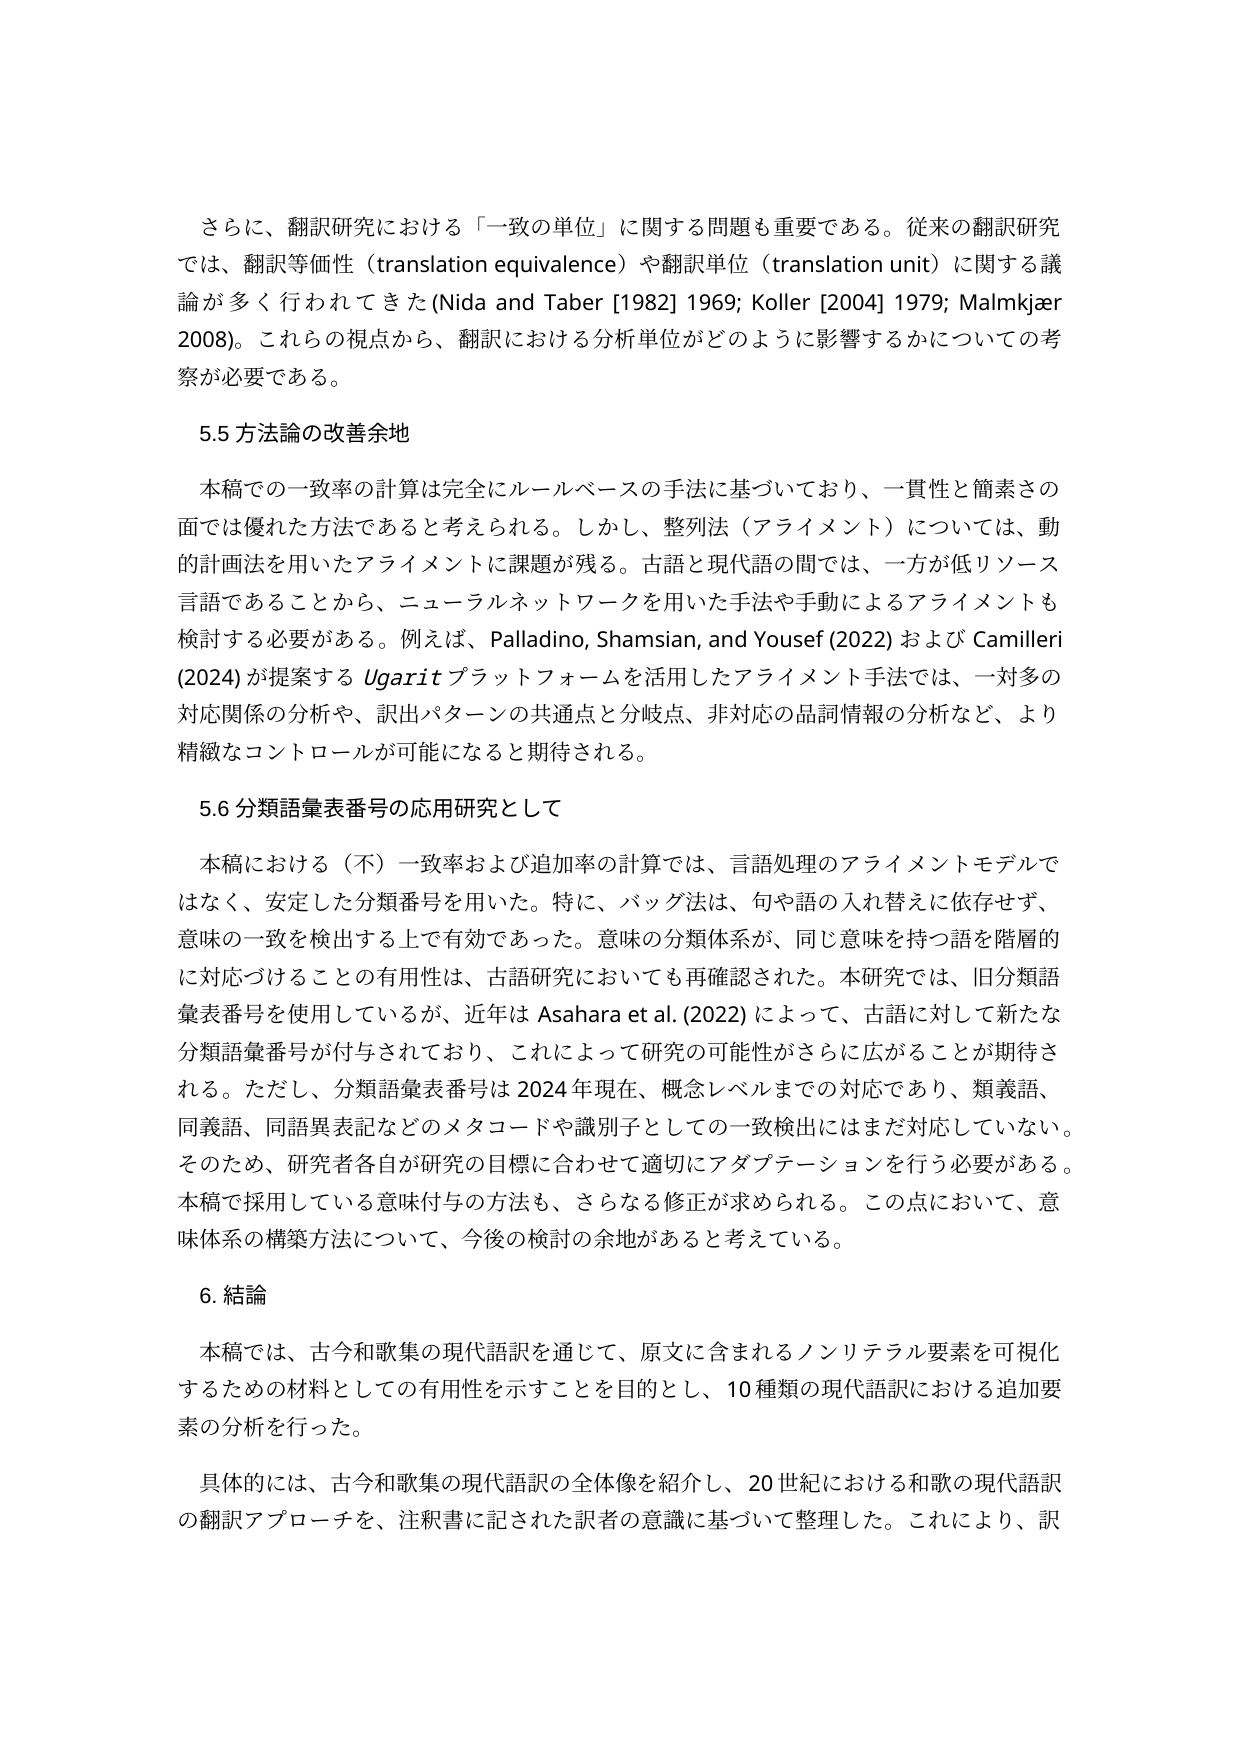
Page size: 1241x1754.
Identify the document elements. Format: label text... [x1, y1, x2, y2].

subtitle 6. 結論 [177, 1276, 1063, 1313]
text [177, 1463, 1063, 1538]
text さらに、翻訳研究における「一致の単位」に関する問題も重要である。従来の翻訳研究では、翻訳等価性（translation equivalence）や翻訳単位（translation unit）に関する議論が多く行われてきた(Nida and Taber [1982] 1969; Koller [2004] 1979; Malmkjær 2008)。これらの視点から、翻訳における分析単位がどのように影響するかについての考察が必要である。 [177, 207, 1063, 394]
subtitle 5.6 分類語彙表番号の応用研究として [177, 788, 1063, 826]
text 本稿では、古今和歌集の現代語訳を通じて、原文に含まれるノンリテラル要素を可視化するための材料としての有用性を示すことを目的とし、10種類の現代語訳における追加要素の分析を行った。 [177, 1332, 1063, 1444]
text 本稿での一致率の計算は完全にルールベースの手法に基づいており、一貫性と簡素さの面では優れた方法であると考えられる。しかし、整列法（アライメント）については、動的計画法を用いたアライメントに課題が残る。古語と現代語の間では、一方が低リソース言語であることから、ニューラルネットワークを用いた手法や手動によるアライメントも検討する必要がある。例えば、Palladino, Shamsian, and Yousef (2022) および Camilleri (2024) が提案する Ugarit プラットフォームを活用したアライメント手法では、一対多の対応関係の分析や、訳出パターンの共通点と分岐点、非対応の品詞情報の分析など、より精緻なコントロールが可能になると期待される。 [177, 469, 1063, 769]
text 本稿における（不）一致率および追加率の計算では、言語処理のアライメントモデルではなく、安定した分類番号を用いた。特に、バッグ法は、句や語の入れ替えに依存せず、意味の一致を検出する上で有効であった。意味の分類体系が、同じ意味を持つ語を階層的に対応づけることの有用性は、古語研究においても再確認された。本研究では、旧分類語彙表番号を使用しているが、近年は Asahara et al. (2022) によって、古語に対して新たな分類語彙番号が付与されており、これによって研究の可能性がさらに広がることが期待される。ただし、分類語彙表番号は2024年現在、概念レベルまでの対応であり、類義語、同義語、同語異表記などのメタコードや識別子としての一致検出にはまだ対応していない。そのため、研究者各自が研究の目標に合わせて適切にアダプテーションを行う必要がある。本稿で採用している意味付与の方法も、さらなる修正が求められる。この点において、意味体系の構築方法について、今後の検討の余地があると考えている。 [177, 844, 1063, 1257]
subtitle 5.5 方法論の改善余地 [177, 413, 1063, 451]
